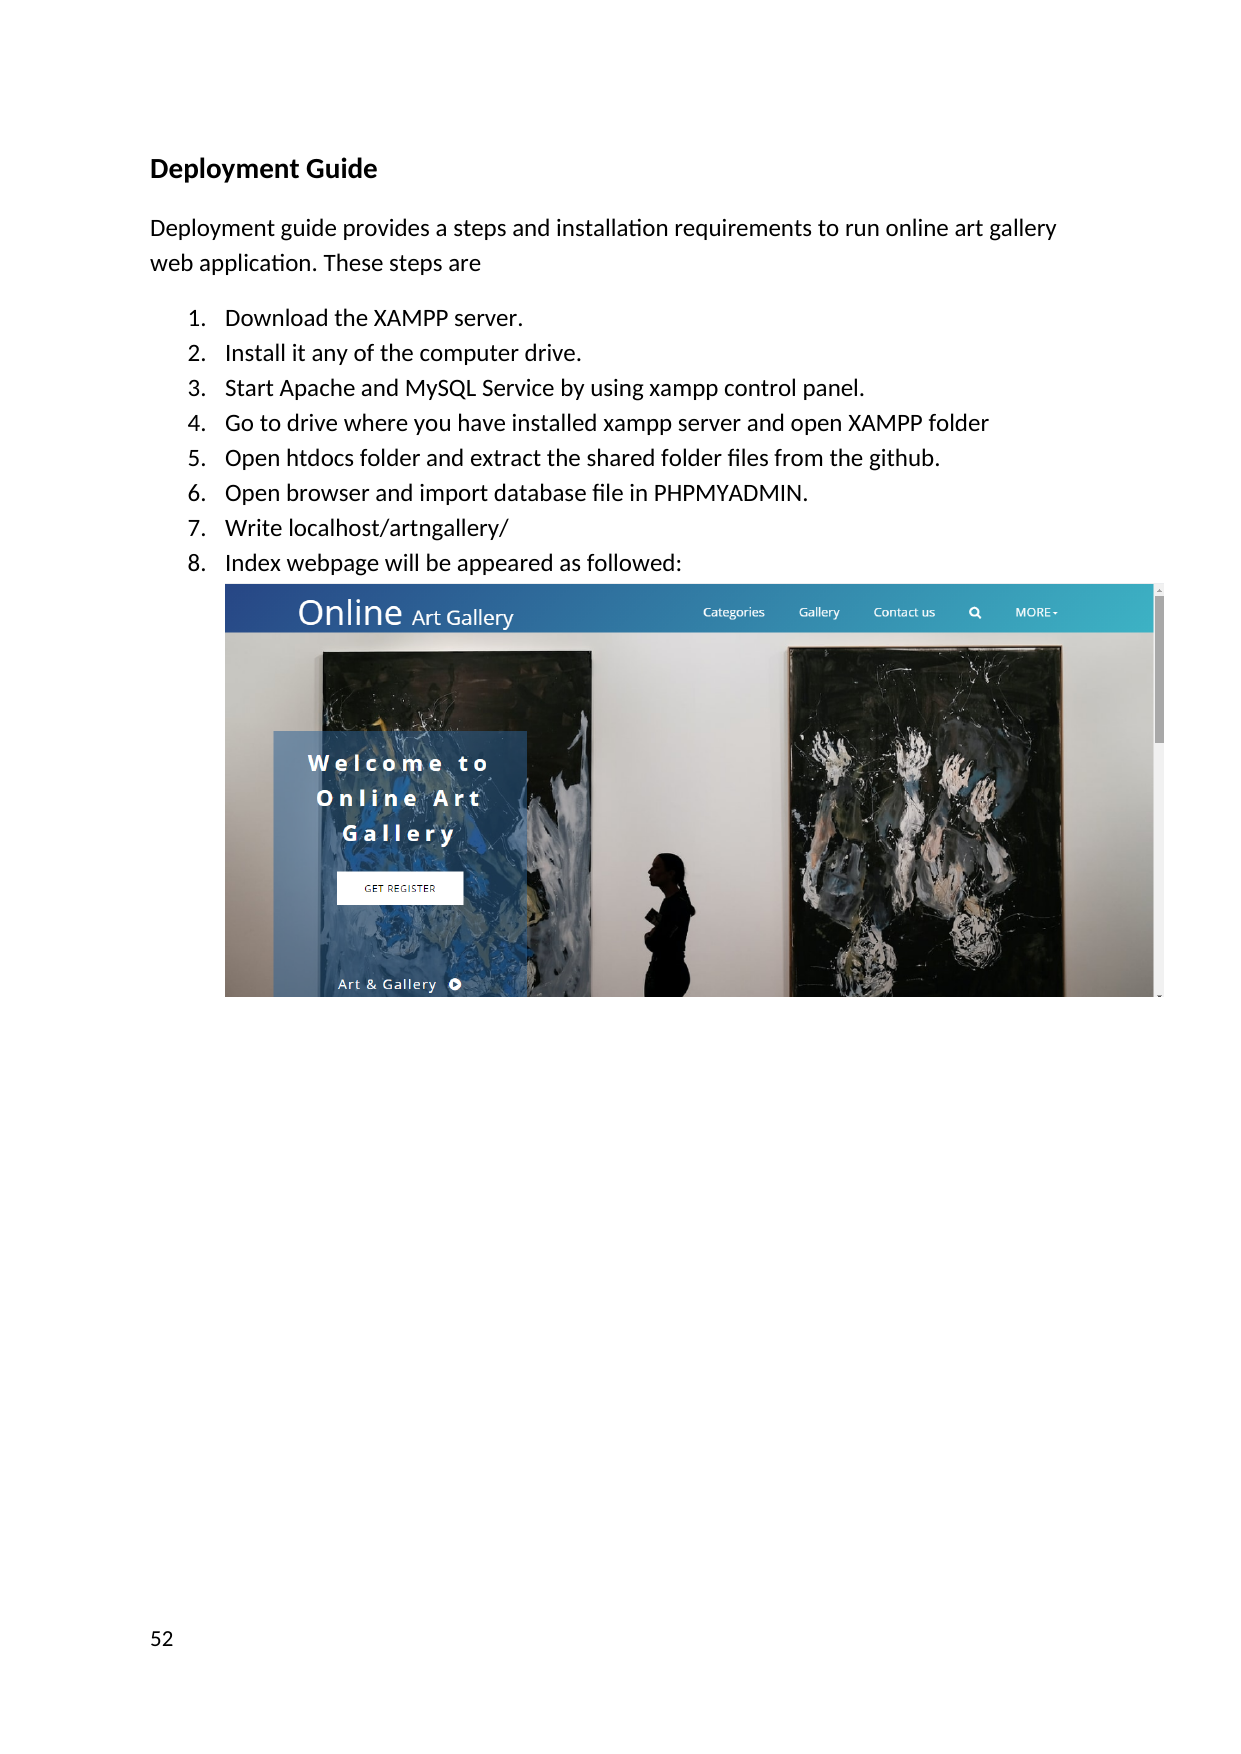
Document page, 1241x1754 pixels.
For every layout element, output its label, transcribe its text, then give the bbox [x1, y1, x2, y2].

text Deployment guide provides a steps and installation requirements to run online art gallery web application. These steps are [150, 212, 1090, 277]
list Index webpage will be appeared as followed: [187, 548, 1090, 578]
list Download the XAMPP server. [187, 303, 1090, 333]
list Go to drive where you have installed xampp server and open XAMPP folder [187, 408, 1090, 438]
list Install it any of the computer drive. [187, 338, 1090, 368]
list Start Apache and MySQL Service by using xampp control panel. [187, 373, 1090, 403]
list Open browser and import database file in PHPMYADMIN. [187, 478, 1090, 508]
list Open htdocs folder and extract the shared folder files from the github. [187, 443, 1090, 473]
text Deployment Guide [150, 150, 1090, 186]
list Write localhost/artngallery/ [187, 513, 1090, 543]
picture [225, 582, 1164, 997]
